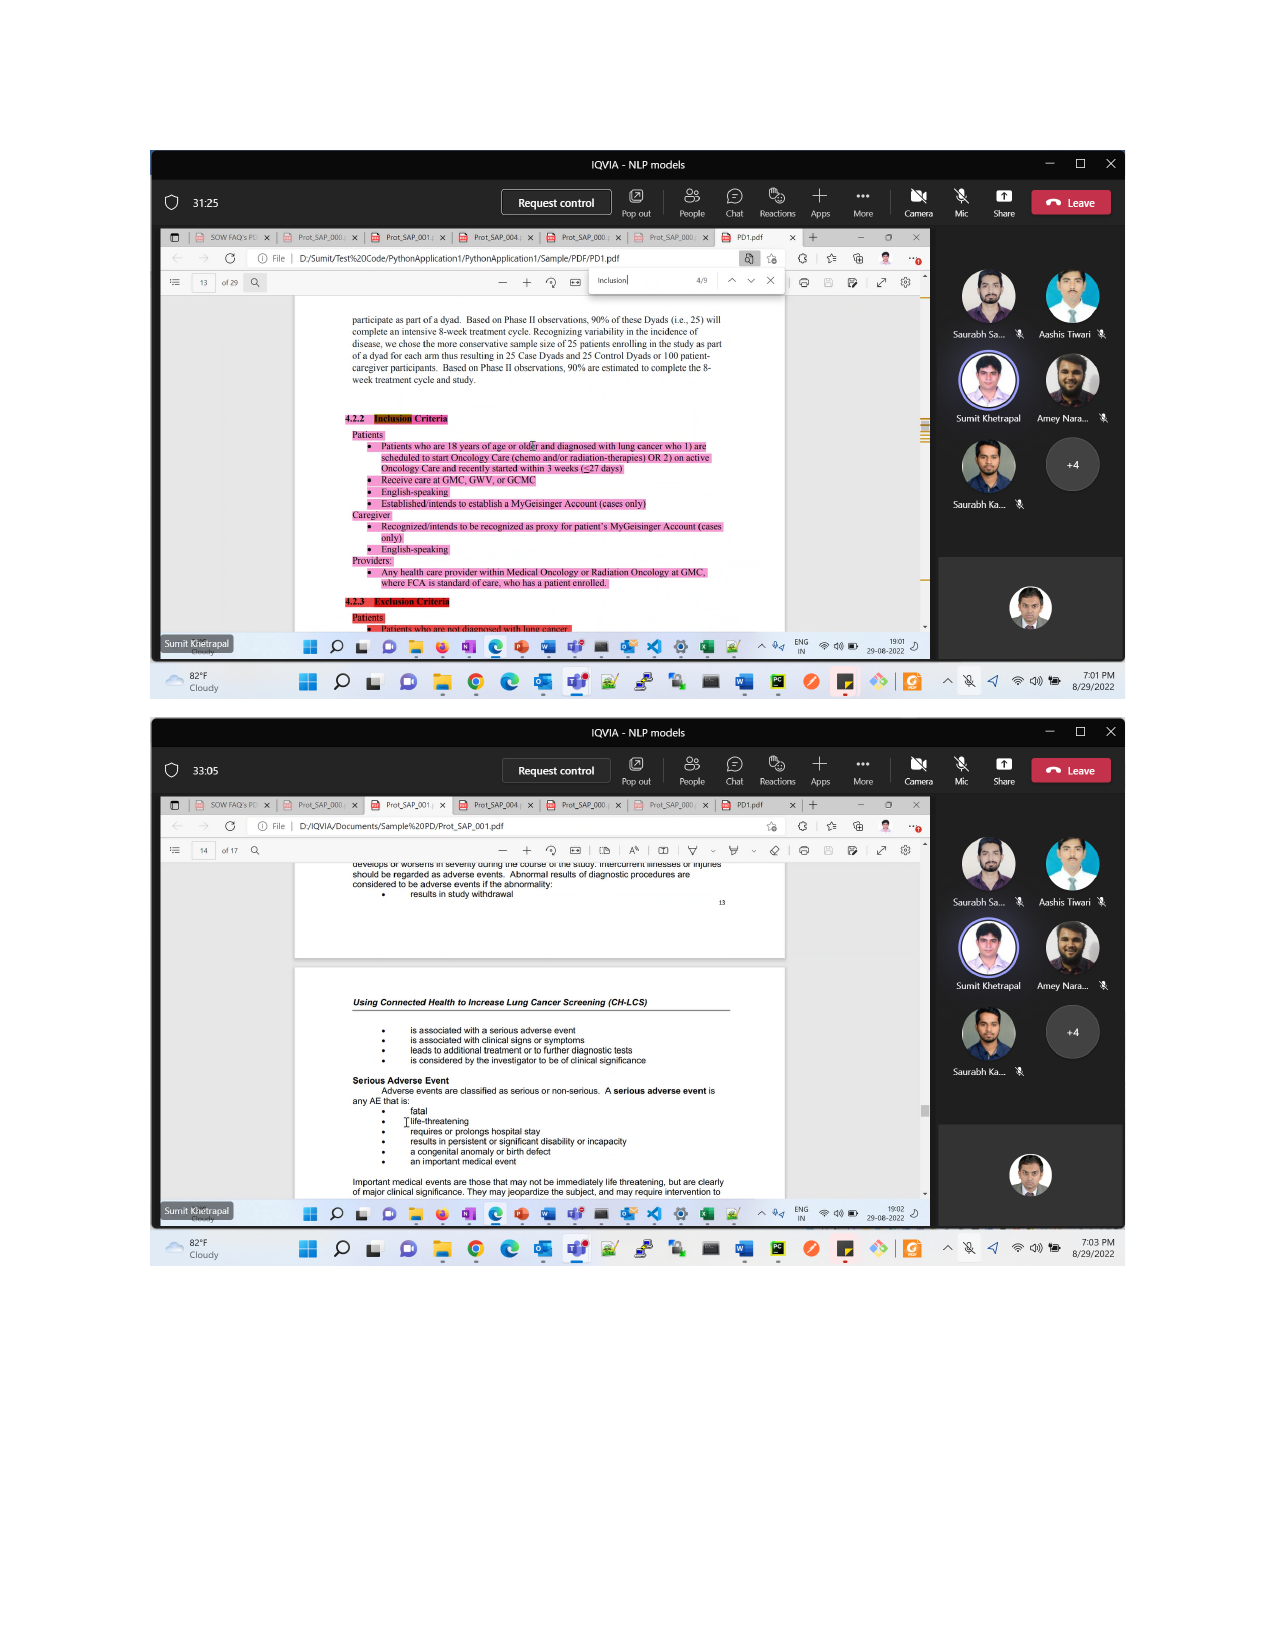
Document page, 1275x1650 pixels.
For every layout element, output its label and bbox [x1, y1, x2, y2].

picture [150, 717, 1125, 1266]
picture [150, 150, 1125, 699]
